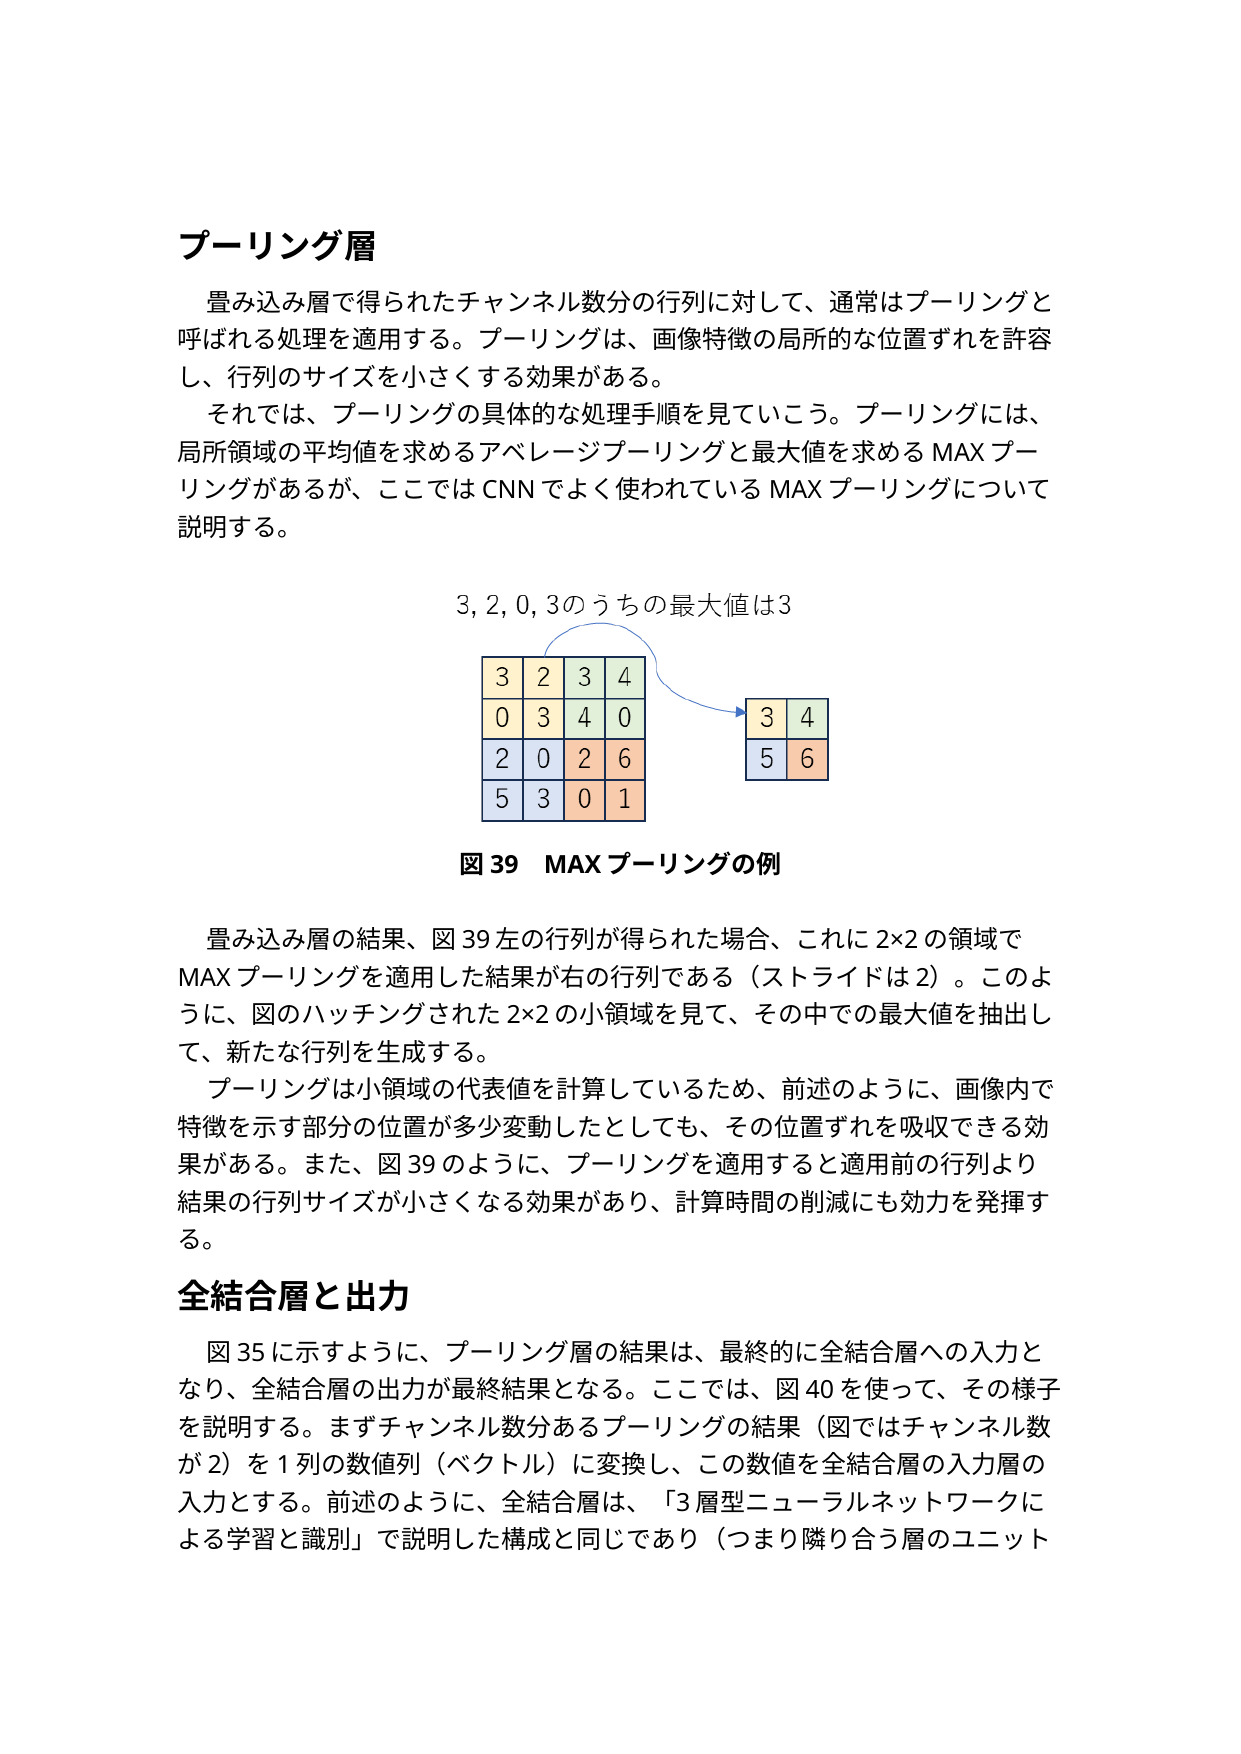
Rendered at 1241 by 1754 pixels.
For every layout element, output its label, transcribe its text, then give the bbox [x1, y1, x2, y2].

text 図 39 MAXプーリングの例 [177, 844, 1063, 882]
text 畳み込み層の結果、図39左の行列が得られた場合、これに2×2の領域でMAXプーリングを適用した結果が右の行列である（ストライドは2）。このように、図のハッチングされた2×2の小領域を見て、その中での最大値を抽出して、新たな行列を生成する。 [177, 919, 1063, 1069]
text 畳み込み層で得られたチャンネル数分の行列に対して、通常はプーリングと呼ばれる処理を適用する。プーリングは、画像特徴の局所的な位置ずれを許容し、行列のサイズを小さくする効果がある。 [177, 282, 1063, 394]
subtitle 全結合層と出力 [177, 1257, 1063, 1332]
subtitle プーリング層 [177, 207, 1063, 282]
text それでは、プーリングの具体的な処理手順を見ていこう。プーリングには、局所領域の平均値を求めるアベレージプーリングと最大値を求めるMAXプーリングがあるが、ここではCNNでよく使われているMAXプーリングについて説明する。 [177, 394, 1063, 544]
picture [438, 581, 831, 833]
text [177, 1332, 1063, 1557]
text プーリングは小領域の代表値を計算しているため、前述のように、画像内で特徴を示す部分の位置が多少変動したとしても、その位置ずれを吸収できる効果がある。また、図39のように、プーリングを適用すると適用前の行列より結果の行列サイズが小さくなる効果があり、計算時間の削減にも効力を発揮する。 [177, 1069, 1063, 1257]
